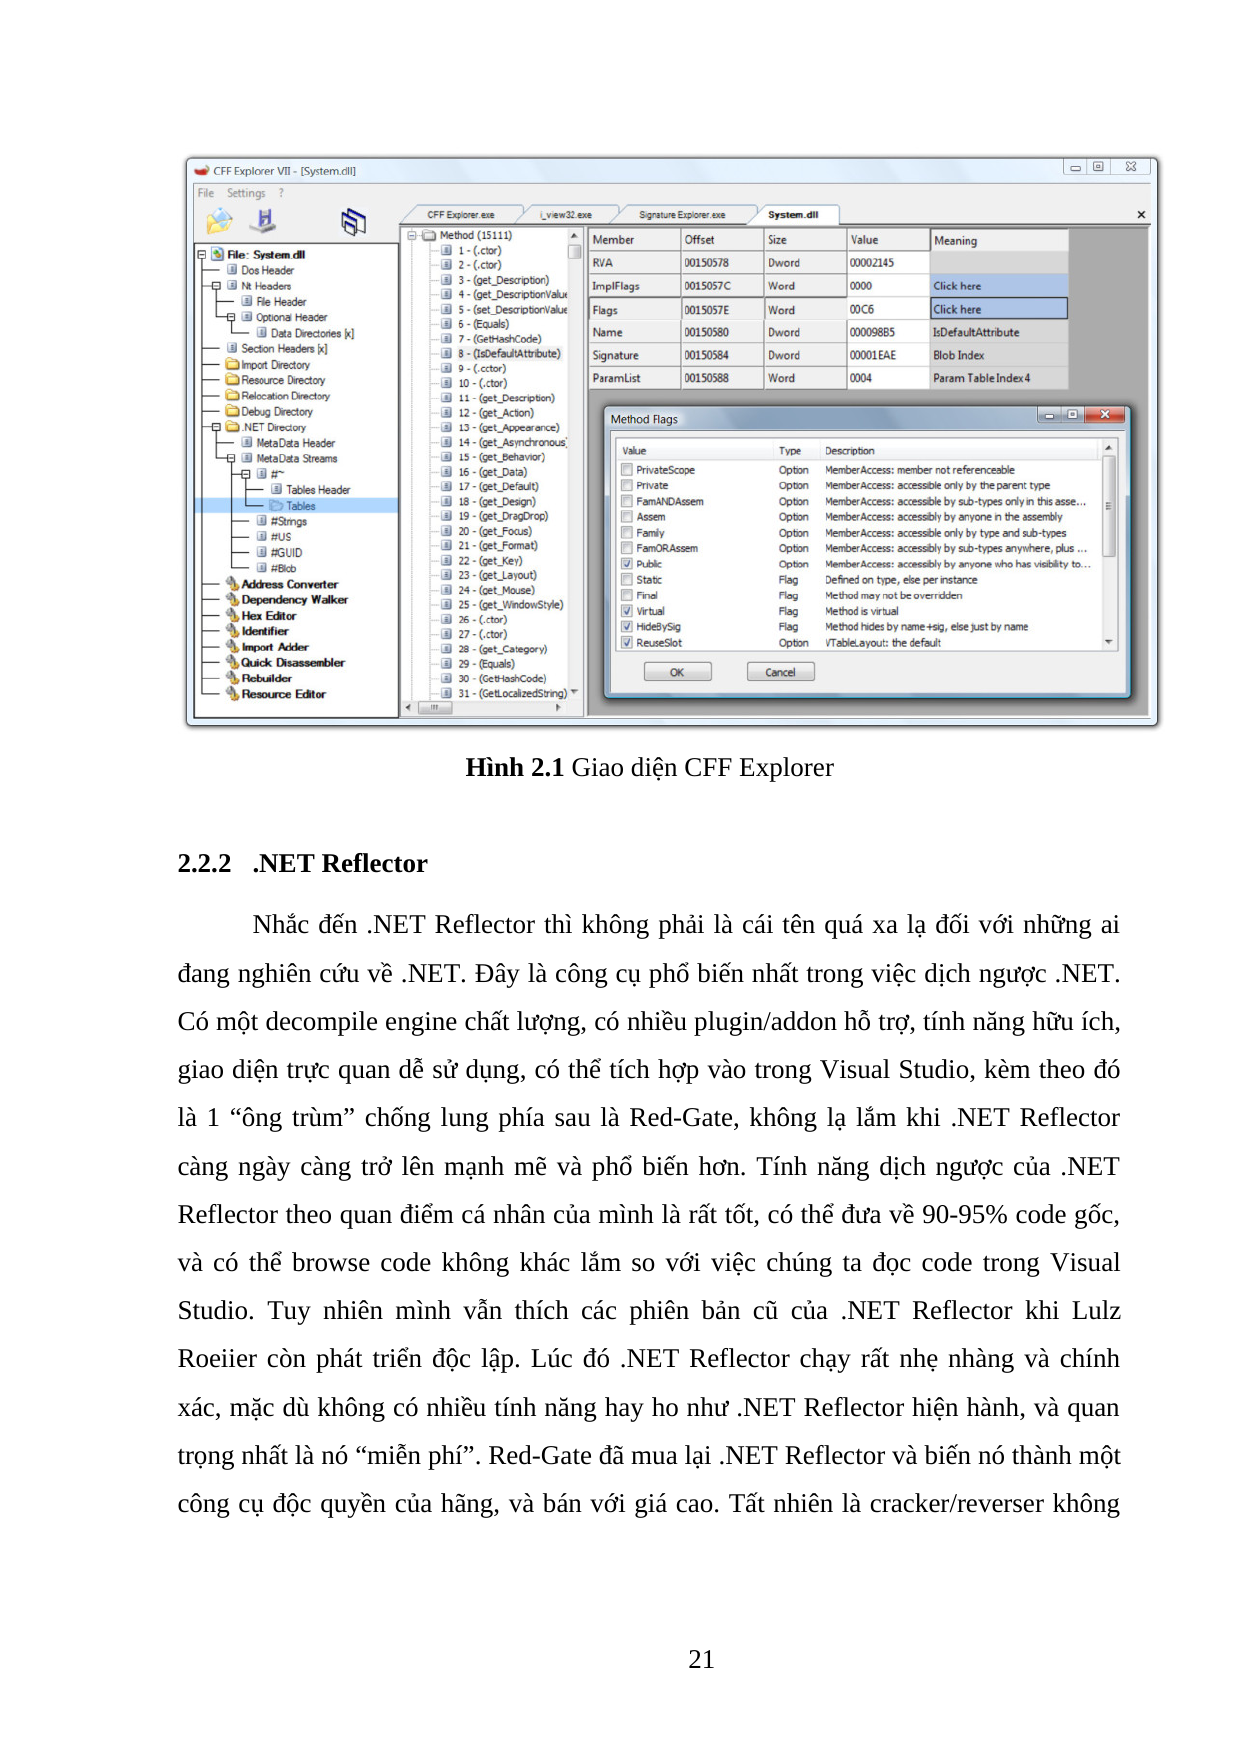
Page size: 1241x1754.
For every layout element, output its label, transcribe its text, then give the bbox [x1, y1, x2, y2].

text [177, 908, 1122, 1518]
subtitle 2.2.2 .NET Reflector [177, 847, 1122, 879]
text Hình 2.1 Giao diện CFF Explorer [177, 751, 1122, 782]
picture [177, 147, 1166, 734]
